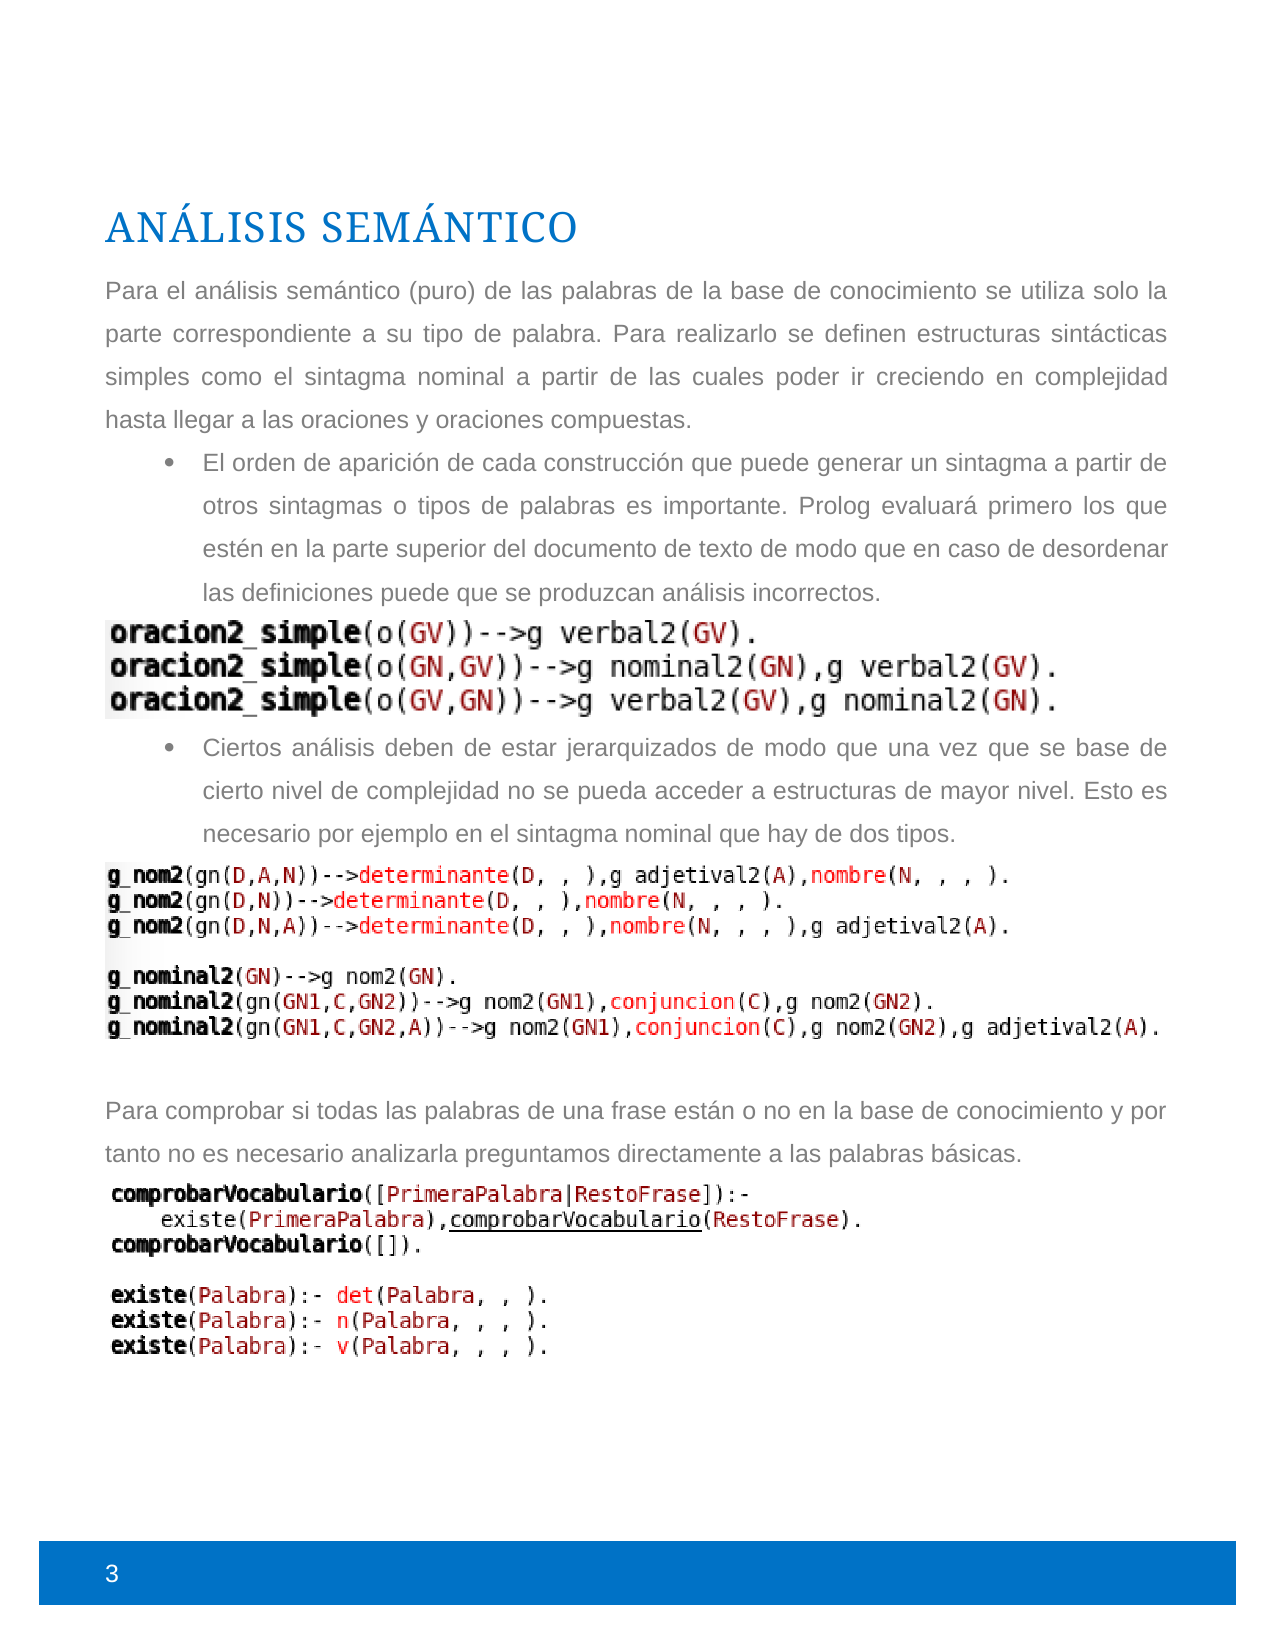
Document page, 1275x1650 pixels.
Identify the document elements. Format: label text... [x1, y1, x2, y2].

list El orden de aparición de cada construcción que puede generar un sintagma a partir de otros sintagmas o tipos de palabras es importante. Prolog evaluará primero los que estén en la parte superior del documento de texto de modo que en caso de desordenar las definiciones puede que se produzcan análisis incorrectos. [165, 448, 1170, 606]
subtitle Análisis semántico [105, 198, 1170, 255]
picture [105, 1181, 1170, 1358]
list Para comprobar si todas las palabras de una frase están o no en la base de conocimiento y por tanto no es necesario analizarla preguntamos directamente a las palabras básicas. [105, 1096, 1170, 1167]
list Ciertos análisis deben de estar jerarquizados de modo que una vez que se base de cierto nivel de complejidad no se pueda acceder a estructuras de mayor nivel. Esto es necesario por ejemplo en el sintagma nominal que hay de dos tipos. [165, 733, 1170, 848]
text Para el análisis semántico (puro) de las palabras de la base de conocimiento se utiliza solo la parte correspondiente a su tipo de palabra. Para realizarlo se definen estructuras sintácticas simples como el sintagma nominal a partir de las cuales poder ir creciendo en complejidad hasta llegar a las oraciones y oraciones compuestas. [105, 276, 1170, 434]
picture [105, 620, 1064, 719]
picture [105, 862, 1170, 1039]
